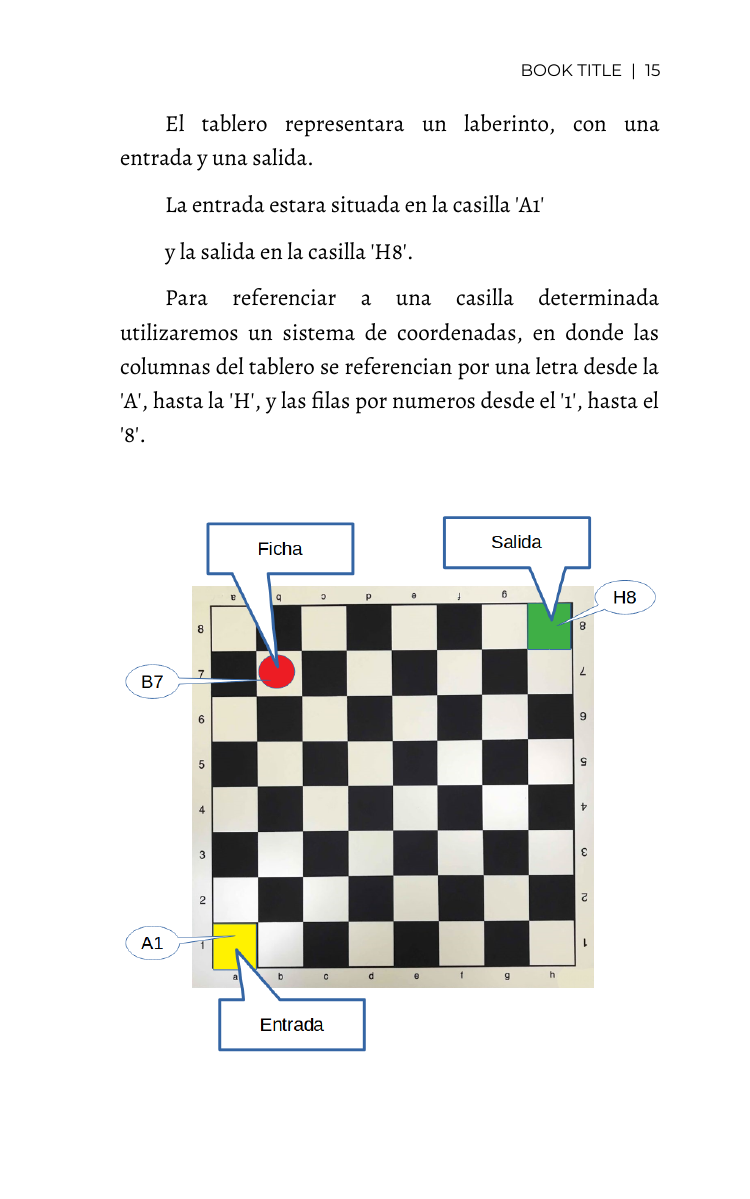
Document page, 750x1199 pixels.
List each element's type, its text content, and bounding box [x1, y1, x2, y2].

text El tablero representara un laberinto, con una entrada y una salida. [120, 108, 660, 173]
text Para referenciar a una casilla determinada utilizaremos un sistema de coordenadas, en donde las columnas del tablero se referencian por una letra desde la 'A', hasta la 'H', y las filas por numeros desde el '1', hasta el '8'. [120, 282, 660, 450]
text La entrada estara situada en la casilla 'A1' [120, 189, 660, 220]
text y la salida en la casilla 'H8'. [120, 236, 660, 267]
picture [120, 512, 660, 1054]
